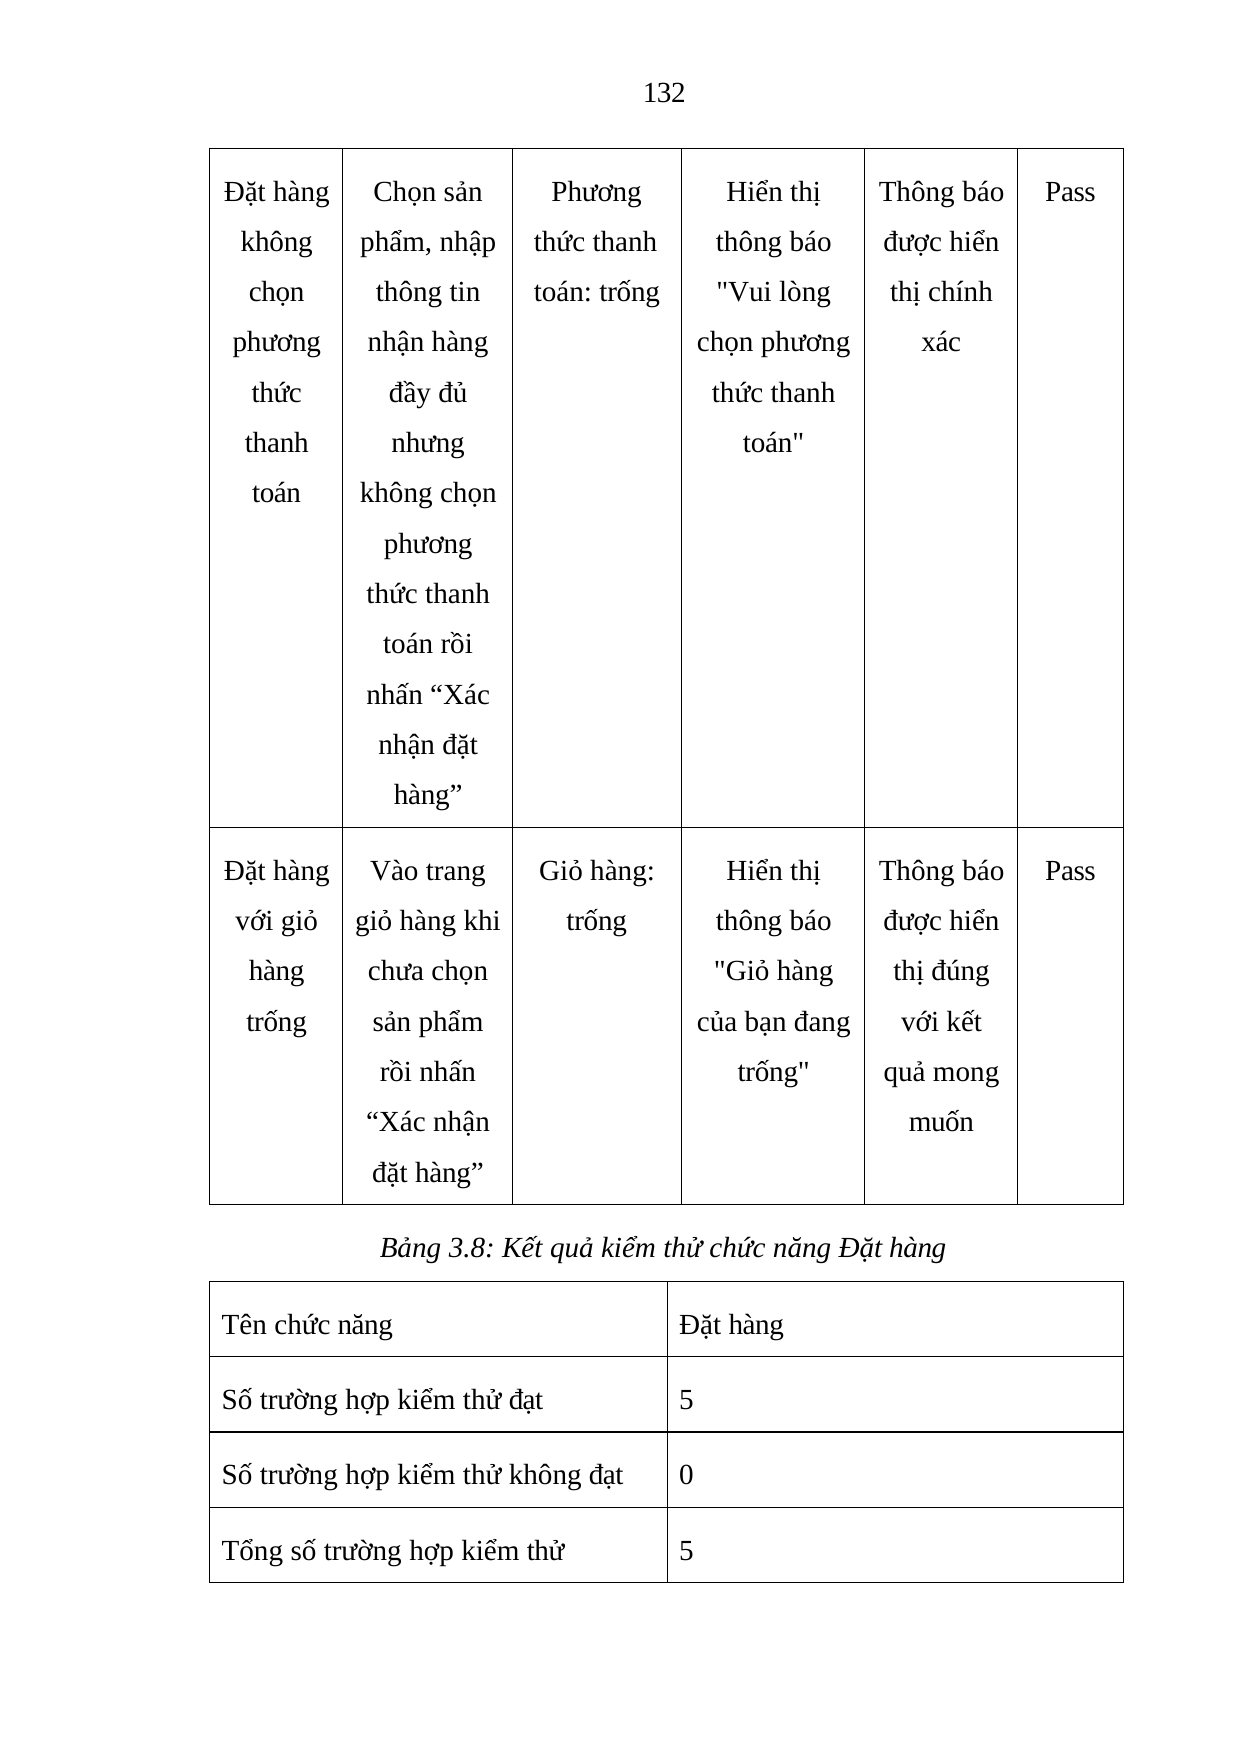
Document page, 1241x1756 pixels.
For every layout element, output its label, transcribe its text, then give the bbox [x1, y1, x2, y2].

table_header Đặt hàng [668, 1282, 1123, 1356]
table_header Đặt hàng không chọn phương thức thanh toán [210, 149, 342, 827]
table_header Thông báo được hiển thị chính xác [865, 149, 1017, 827]
table_cell Số trường hợp kiểm thử đạt [210, 1357, 667, 1431]
table_cell Hiển thị thông báo "Giỏ hàng của bạn đang trống" [682, 828, 864, 1204]
table_cell Thông báo được hiển thị đúng với kết quả mong muốn [865, 828, 1017, 1204]
table_cell 5 [668, 1508, 1123, 1582]
table_header Chọn sản phẩm, nhập thông tin nhận hàng đầy đủ nhưng không chọn phương thức thanh toán rồi nhấn “Xác nhận đặt hàng” [343, 149, 512, 827]
table_header Hiển thị thông báo "Vui lòng chọn phương thức thanh toán" [682, 149, 864, 827]
table_cell 0 [668, 1433, 1123, 1507]
table_cell Tổng số trường hợp kiểm thử [210, 1508, 667, 1582]
table_cell Số trường hợp kiểm thử không đạt [210, 1433, 667, 1507]
table_cell 5 [668, 1357, 1123, 1431]
table_cell Giỏ hàng: trống [513, 828, 681, 1204]
table_header Phương thức thanh toán: trống [513, 149, 681, 827]
text Bảng 3.8: Kết quả kiểm thử chức năng Đặt hàng [230, 1230, 1098, 1263]
table_cell Vào trang giỏ hàng khi chưa chọn sản phẩm rồi nhấn “Xác nhận đặt hàng” [343, 828, 512, 1204]
table_header Tên chức năng [210, 1282, 667, 1356]
table_cell Đặt hàng với giỏ hàng trống [210, 828, 342, 1204]
table_header Pass [1018, 149, 1123, 827]
table_cell Pass [1018, 828, 1123, 1204]
